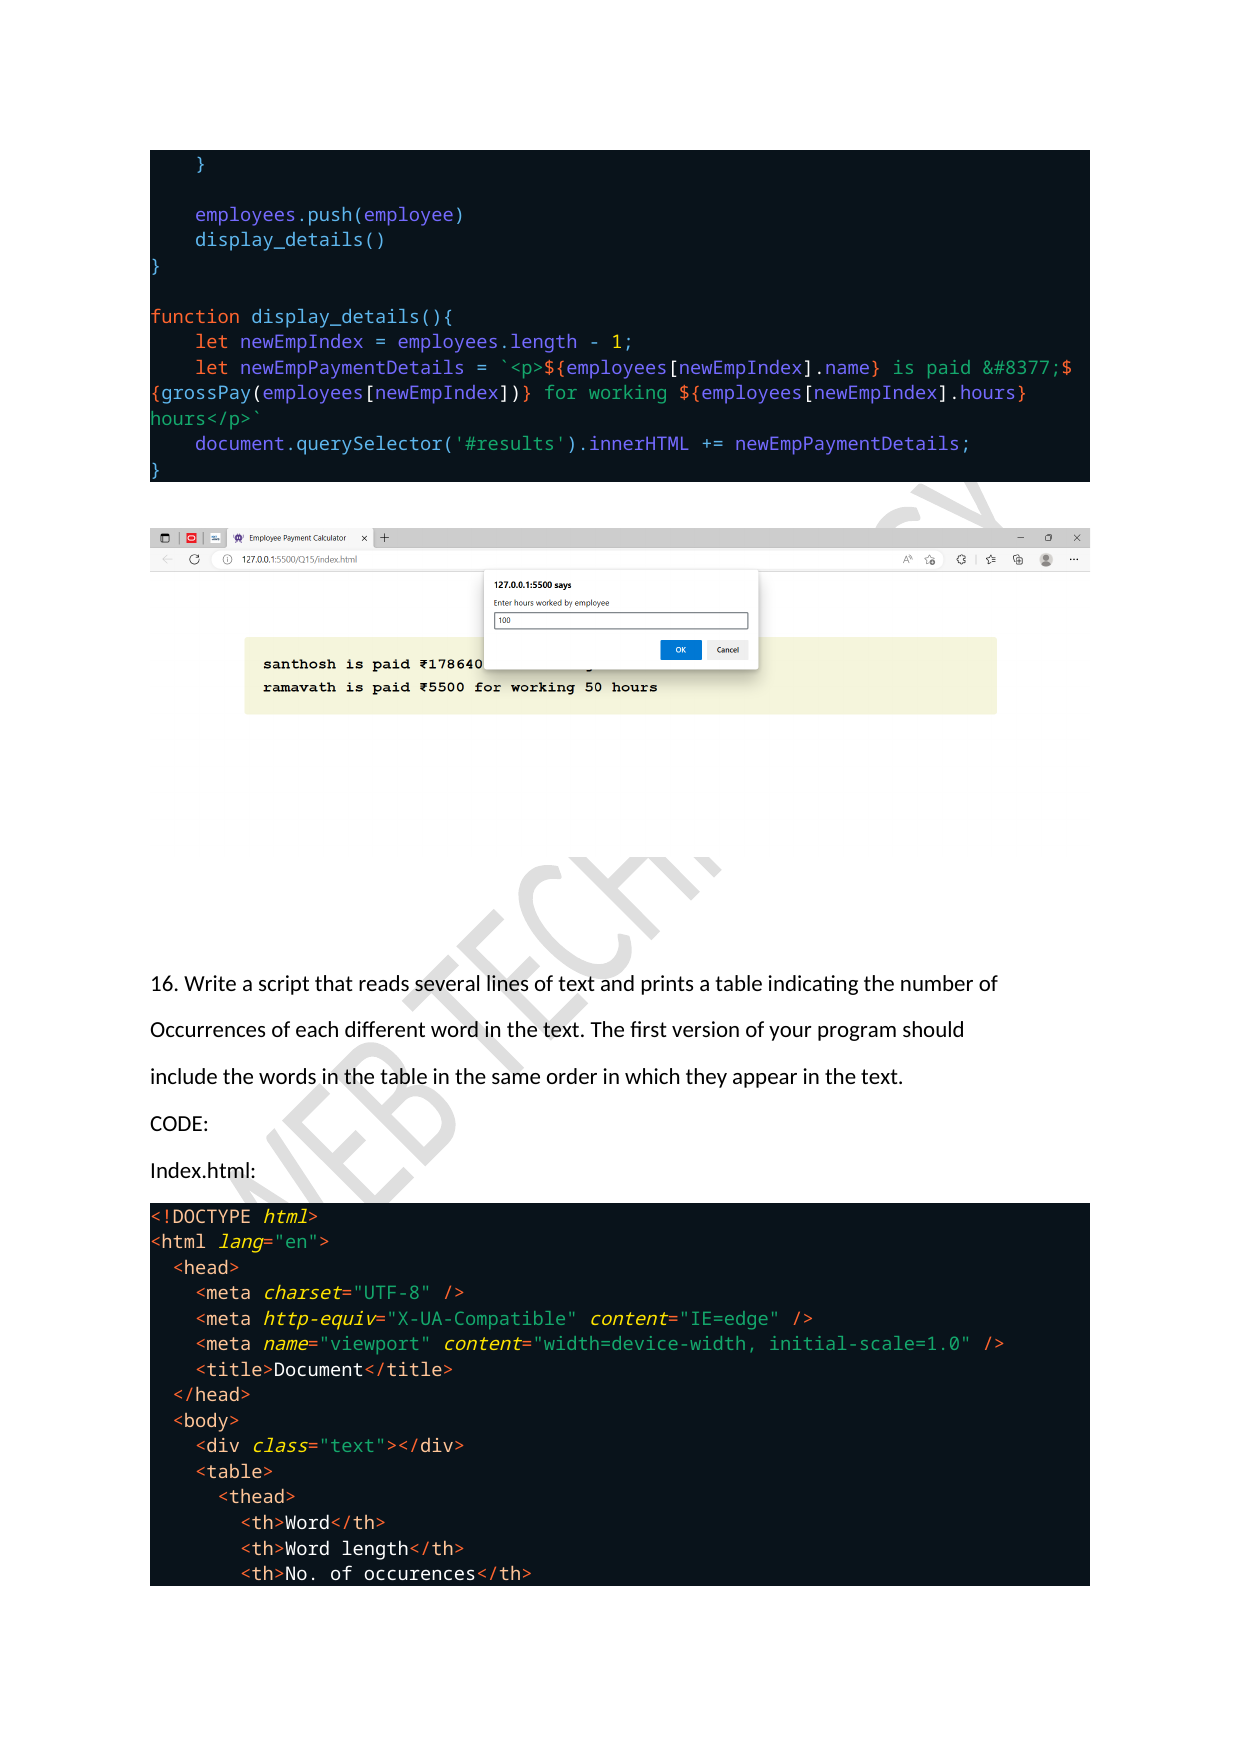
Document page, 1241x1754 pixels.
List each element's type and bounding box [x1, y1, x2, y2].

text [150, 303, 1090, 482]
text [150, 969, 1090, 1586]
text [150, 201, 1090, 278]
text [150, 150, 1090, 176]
picture [150, 528, 1091, 857]
